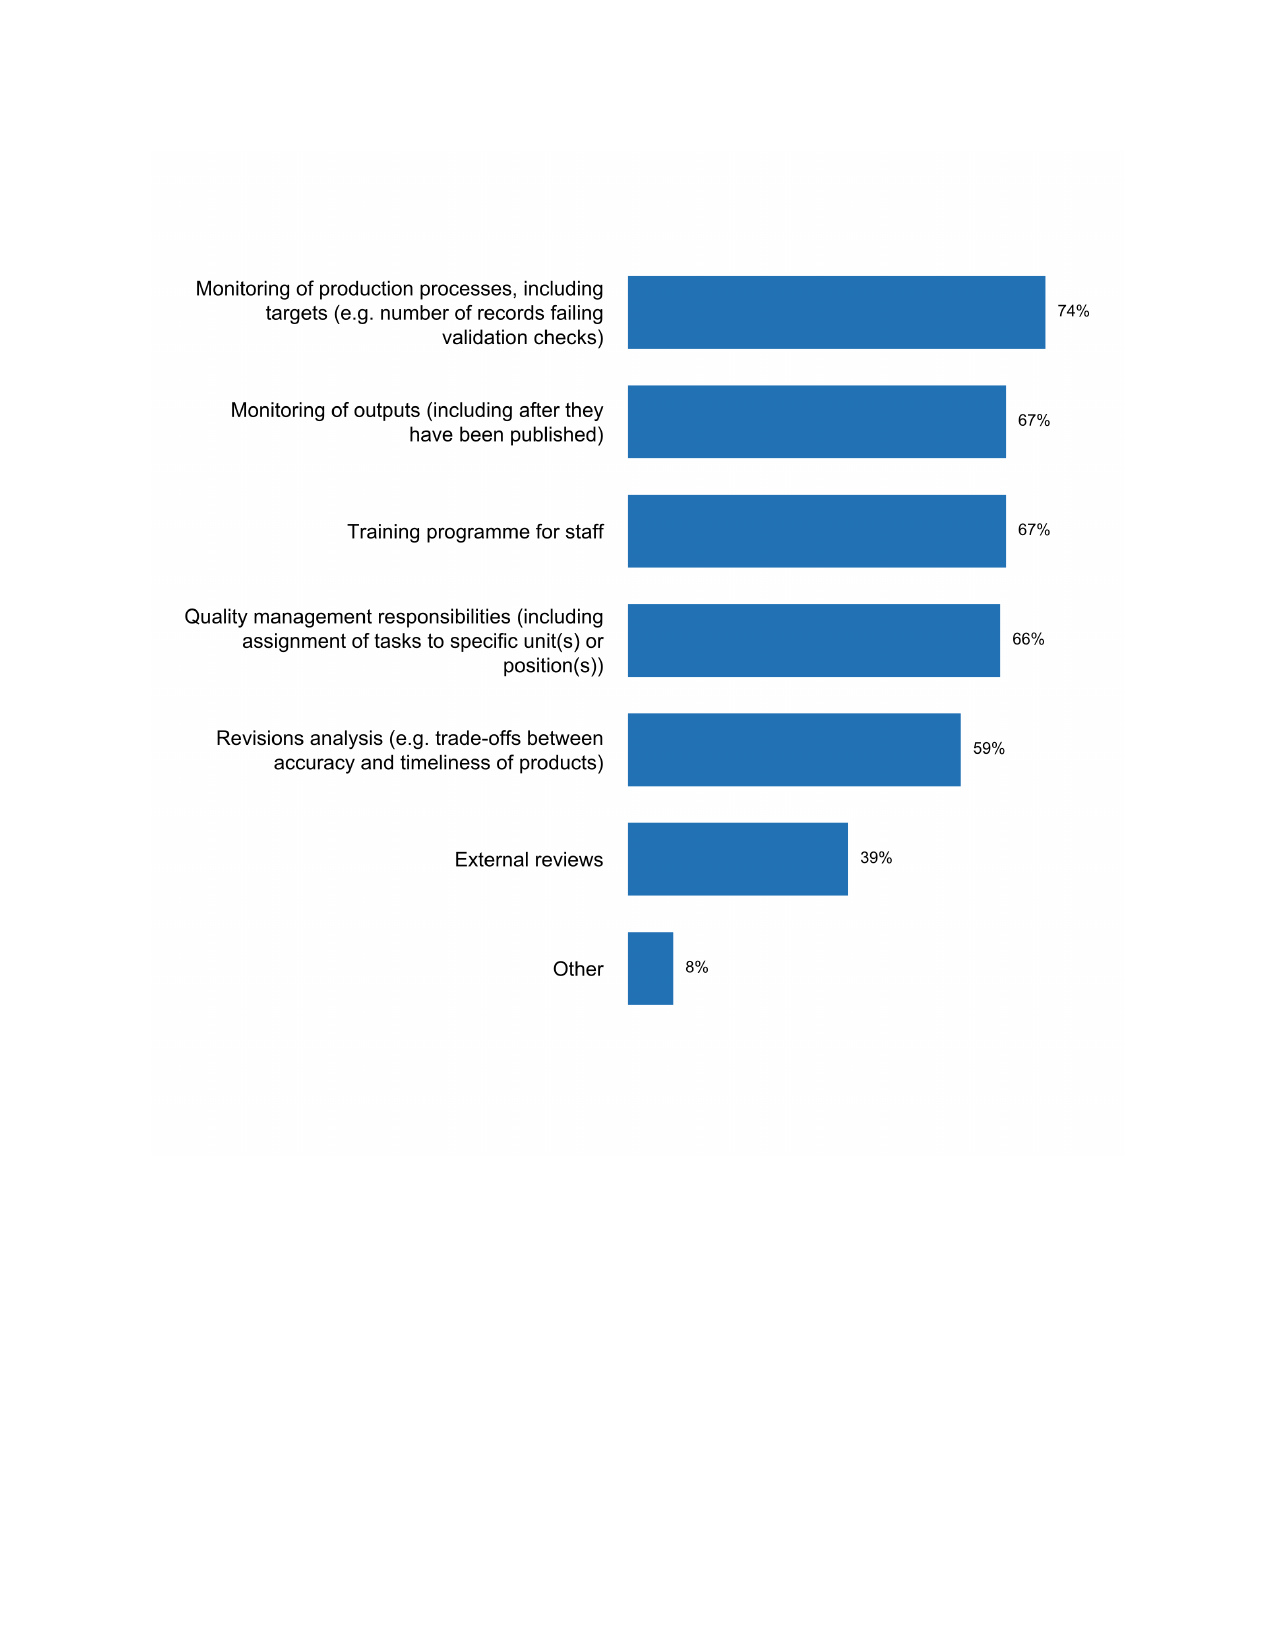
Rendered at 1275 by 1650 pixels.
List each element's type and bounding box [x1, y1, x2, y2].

picture [150, 150, 1125, 1156]
